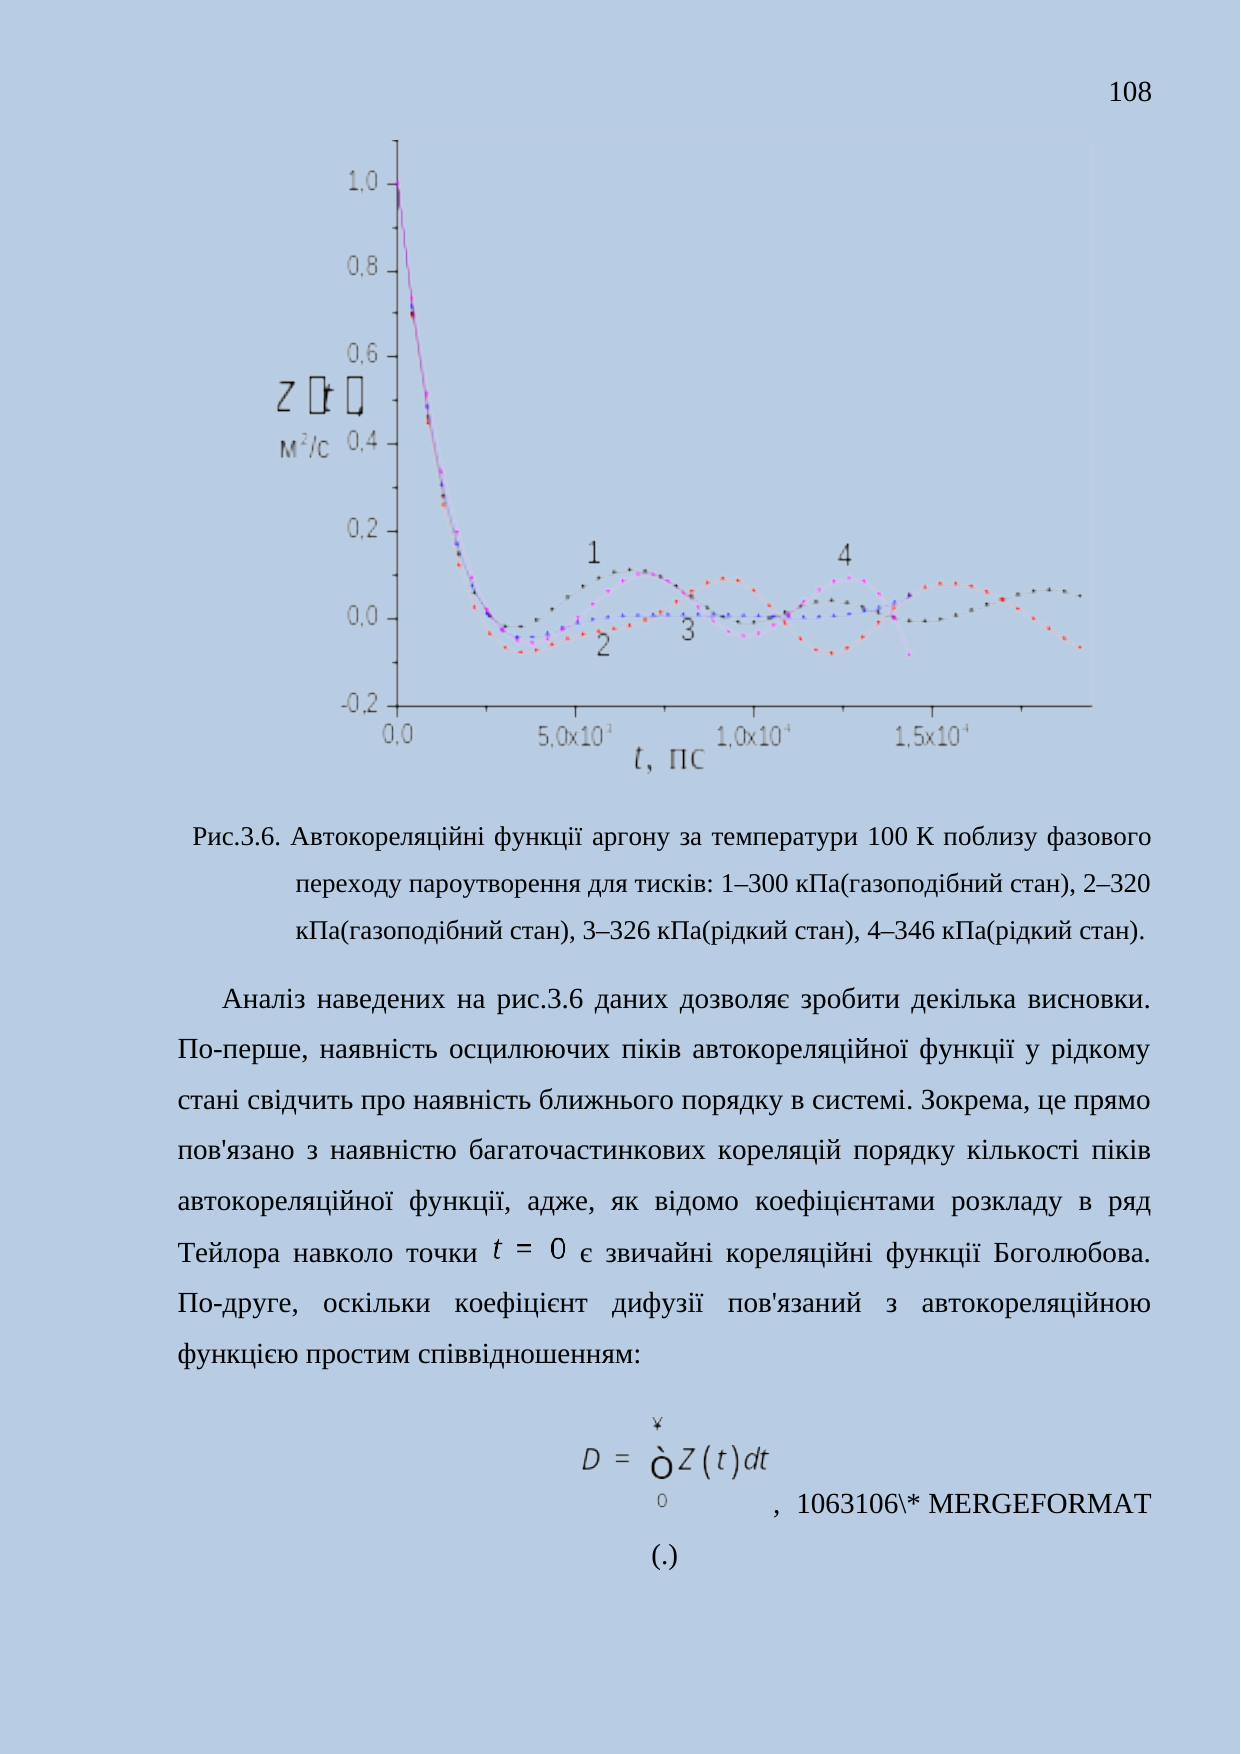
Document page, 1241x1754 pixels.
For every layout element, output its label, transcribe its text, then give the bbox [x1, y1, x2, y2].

text , [177, 1407, 1152, 1570]
text Аналіз наведених на рис.3.6 даних дозволяє зробити декілька висновки. По-перше, наявність осцилюючих піків автокореляційної функції у рідкому стані свідчить про наявність ближнього порядку в системі. Зокрема, це прямо пов'язано з наявністю багаточастинкових кореляцій порядку кількості піків автокореляційної функції, адже, як відомо коефіцієнтами розкладу в ряд Тейлора навколо точки є звичайні кореляційні функції Боголюбова. По-друге, оскільки коефіцієнт дифузії пов'язаний з автокореляційною функцією простим співвідношенням: [177, 981, 1152, 1369]
text Рис.3.6. Автокореляційні функції аргону за температури 100 К поблизу фазового переходу пароутворення для тисків: 1–300 кПа(газоподібний стан), 2–320 кПа(газоподібний стан), 3–326 кПа(рідкий стан), 4–346 кПа(рідкий стан). [192, 821, 1152, 945]
